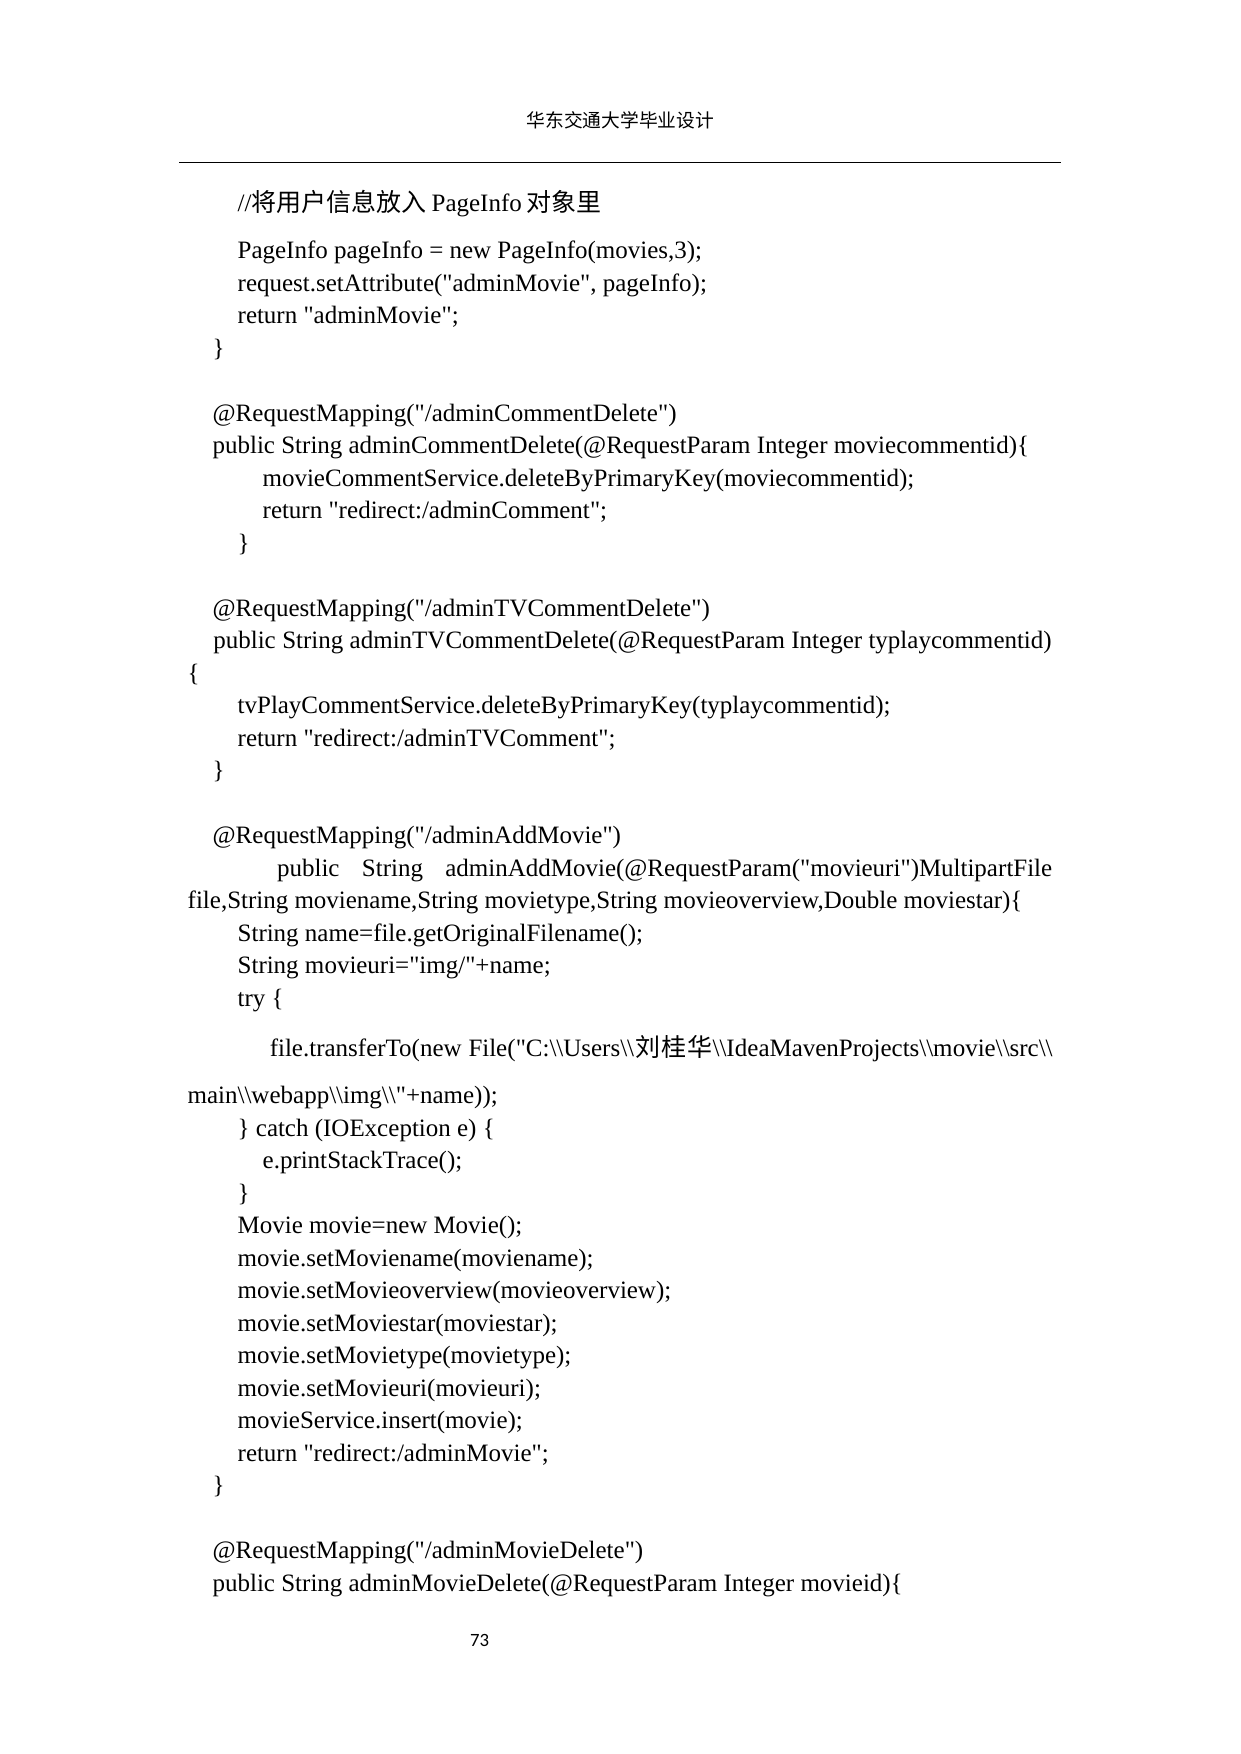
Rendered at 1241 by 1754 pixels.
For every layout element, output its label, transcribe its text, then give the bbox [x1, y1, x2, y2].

list } [187, 1176, 1053, 1208]
list //将用户信息放入PageInfo对象里 [187, 168, 1053, 233]
list } [187, 753, 1053, 786]
list @RequestMapping("/adminAddMovie") [187, 818, 1053, 851]
list public String adminAddMovie(@RequestParam("movieuri")MultipartFile file,String moviename,String movietype,String movieoverview,Double moviestar){ [187, 851, 1053, 916]
list movieCommentService.deleteByPrimaryKey(moviecommentid); [187, 461, 1053, 493]
list PageInfo pageInfo = new PageInfo(movies,3); [187, 233, 1053, 266]
list return "redirect:/adminComment"; [187, 493, 1053, 526]
list movieService.insert(movie); [187, 1403, 1053, 1436]
list public String adminTVCommentDelete(@RequestParam Integer typlaycommentid){ [187, 623, 1053, 688]
list Movie movie=new Movie(); [187, 1208, 1053, 1241]
list file.transferTo(new File("C:\\Users\\刘桂华\\IdeaMavenProjects\\movie\\src\\main\\webapp\\img\\"+name)); [187, 1013, 1053, 1111]
list movie.setMoviename(moviename); [187, 1241, 1053, 1273]
list @RequestMapping("/adminMovieDelete") [187, 1533, 1053, 1566]
list public String adminMovieDelete(@RequestParam Integer movieid){ [187, 1566, 1053, 1598]
list return "redirect:/adminTVComment"; [187, 721, 1053, 753]
list String name=file.getOriginalFilename(); [187, 916, 1053, 948]
list @RequestMapping("/adminCommentDelete") [187, 396, 1053, 428]
list movie.setMovietype(movietype); [187, 1338, 1053, 1371]
list String movieuri="img/"+name; [187, 948, 1053, 981]
list } [187, 331, 1053, 363]
list } [187, 1468, 1053, 1501]
list public String adminCommentDelete(@RequestParam Integer moviecommentid){ [187, 428, 1053, 461]
list movie.setMovieoverview(movieoverview); [187, 1273, 1053, 1306]
list return "redirect:/adminMovie"; [187, 1436, 1053, 1468]
list tvPlayCommentService.deleteByPrimaryKey(typlaycommentid); [187, 688, 1053, 721]
list } [187, 526, 1053, 558]
list try { [187, 981, 1053, 1013]
list return "adminMovie"; [187, 298, 1053, 331]
list movie.setMoviestar(moviestar); [187, 1306, 1053, 1338]
list movie.setMovieuri(movieuri); [187, 1371, 1053, 1403]
list } catch (IOException e) { [187, 1111, 1053, 1143]
list request.setAttribute("adminMovie", pageInfo); [187, 266, 1053, 298]
list @RequestMapping("/adminTVCommentDelete") [187, 591, 1053, 623]
text e.printStackTrace(); [187, 1143, 1053, 1176]
